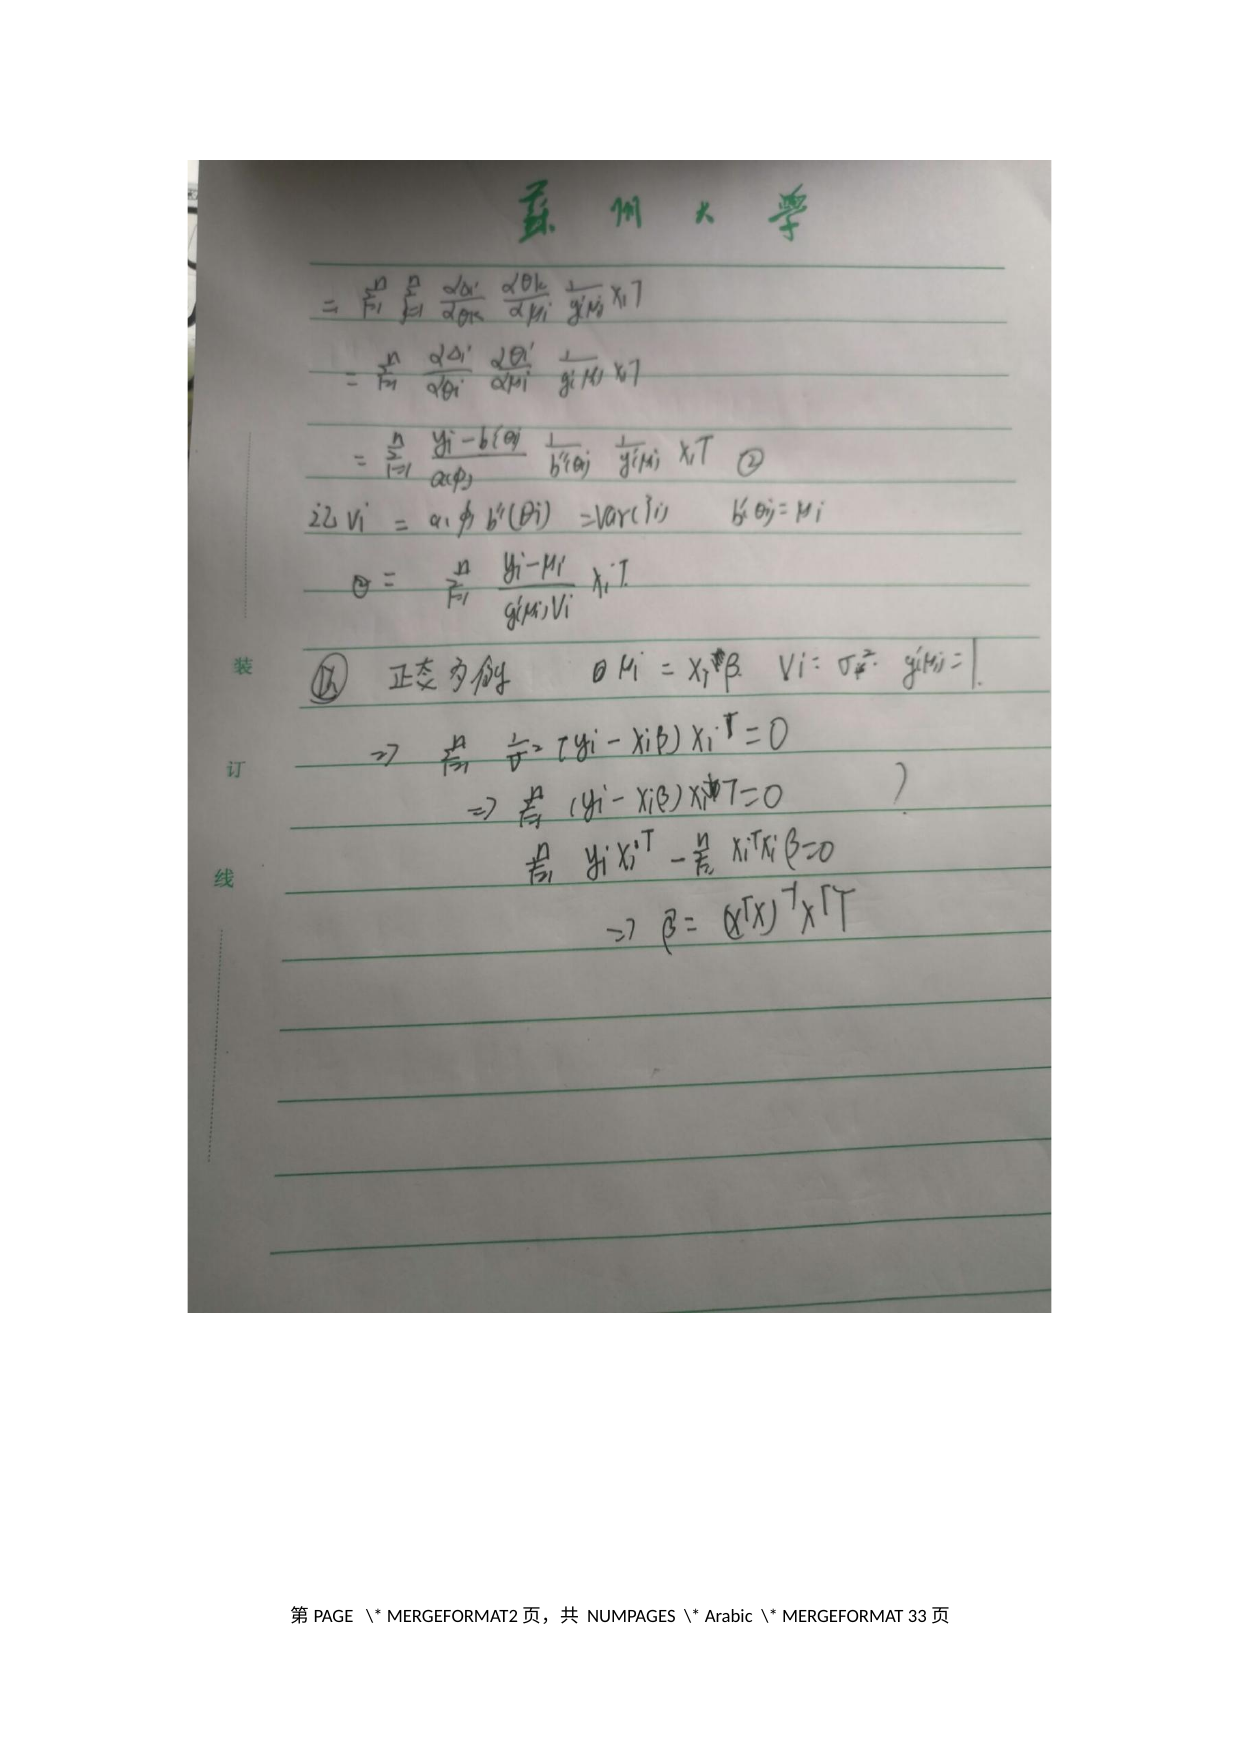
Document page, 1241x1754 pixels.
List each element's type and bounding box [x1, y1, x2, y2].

picture [187, 160, 1052, 1313]
